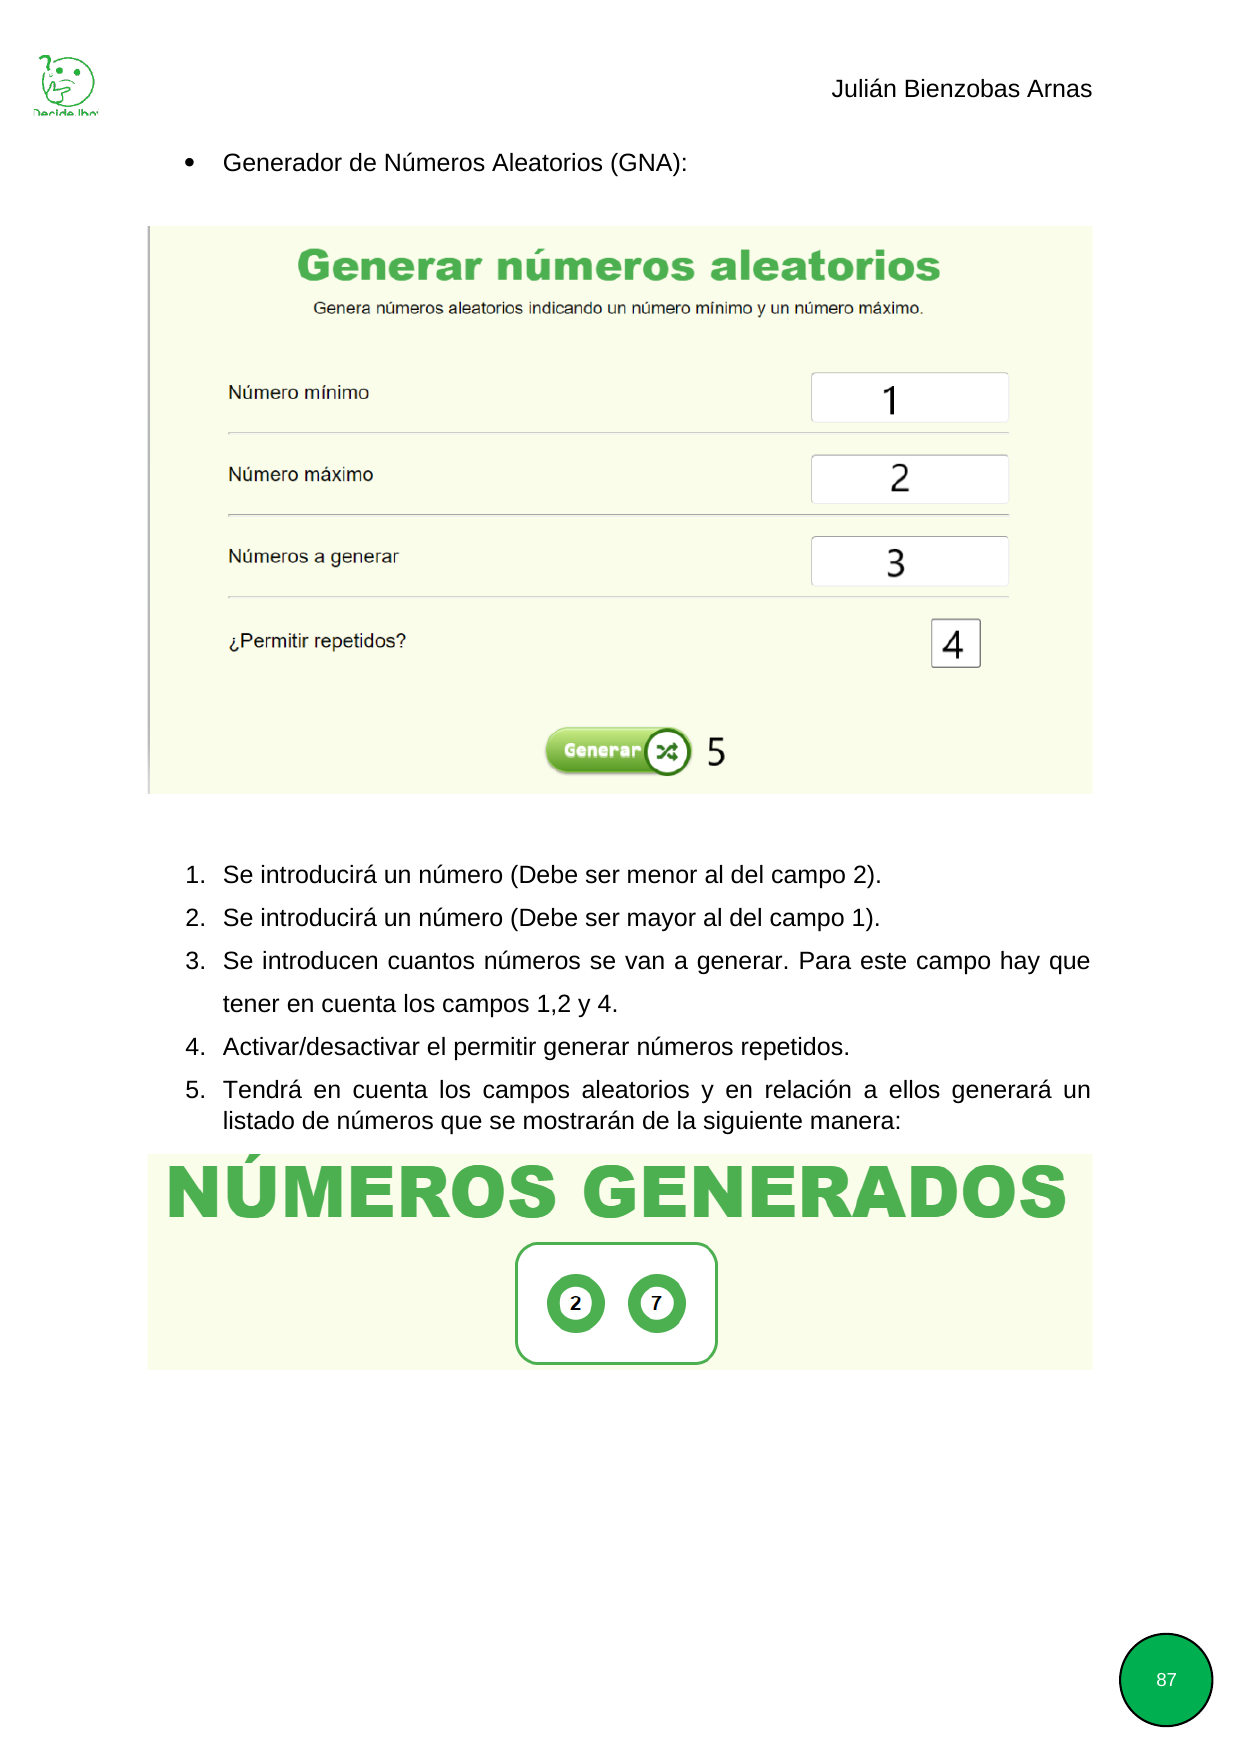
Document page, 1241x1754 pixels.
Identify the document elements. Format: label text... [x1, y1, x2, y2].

picture [147, 226, 1093, 794]
list Se introducirá un número (Debe ser mayor al del campo 1). [185, 903, 1092, 932]
picture [147, 1154, 1093, 1370]
list Activar/desactivar el permitir generar números repetidos. [185, 1032, 1092, 1061]
list Se introducirá un número (Debe ser menor al del campo 2). [185, 860, 1092, 888]
list Generador de Números Aleatorios (GNA): [185, 148, 1092, 177]
picture [32, 55, 99, 114]
list Tendrá en cuenta los campos aleatorios y en relación a ellos generará un listado de números que se mostrarán de la siguiente manera: [185, 1075, 1092, 1135]
list Se introducen cuantos números se van a generar. Para este campo hay que tener en cuenta los campos 1,2 y 4. [185, 946, 1092, 1018]
